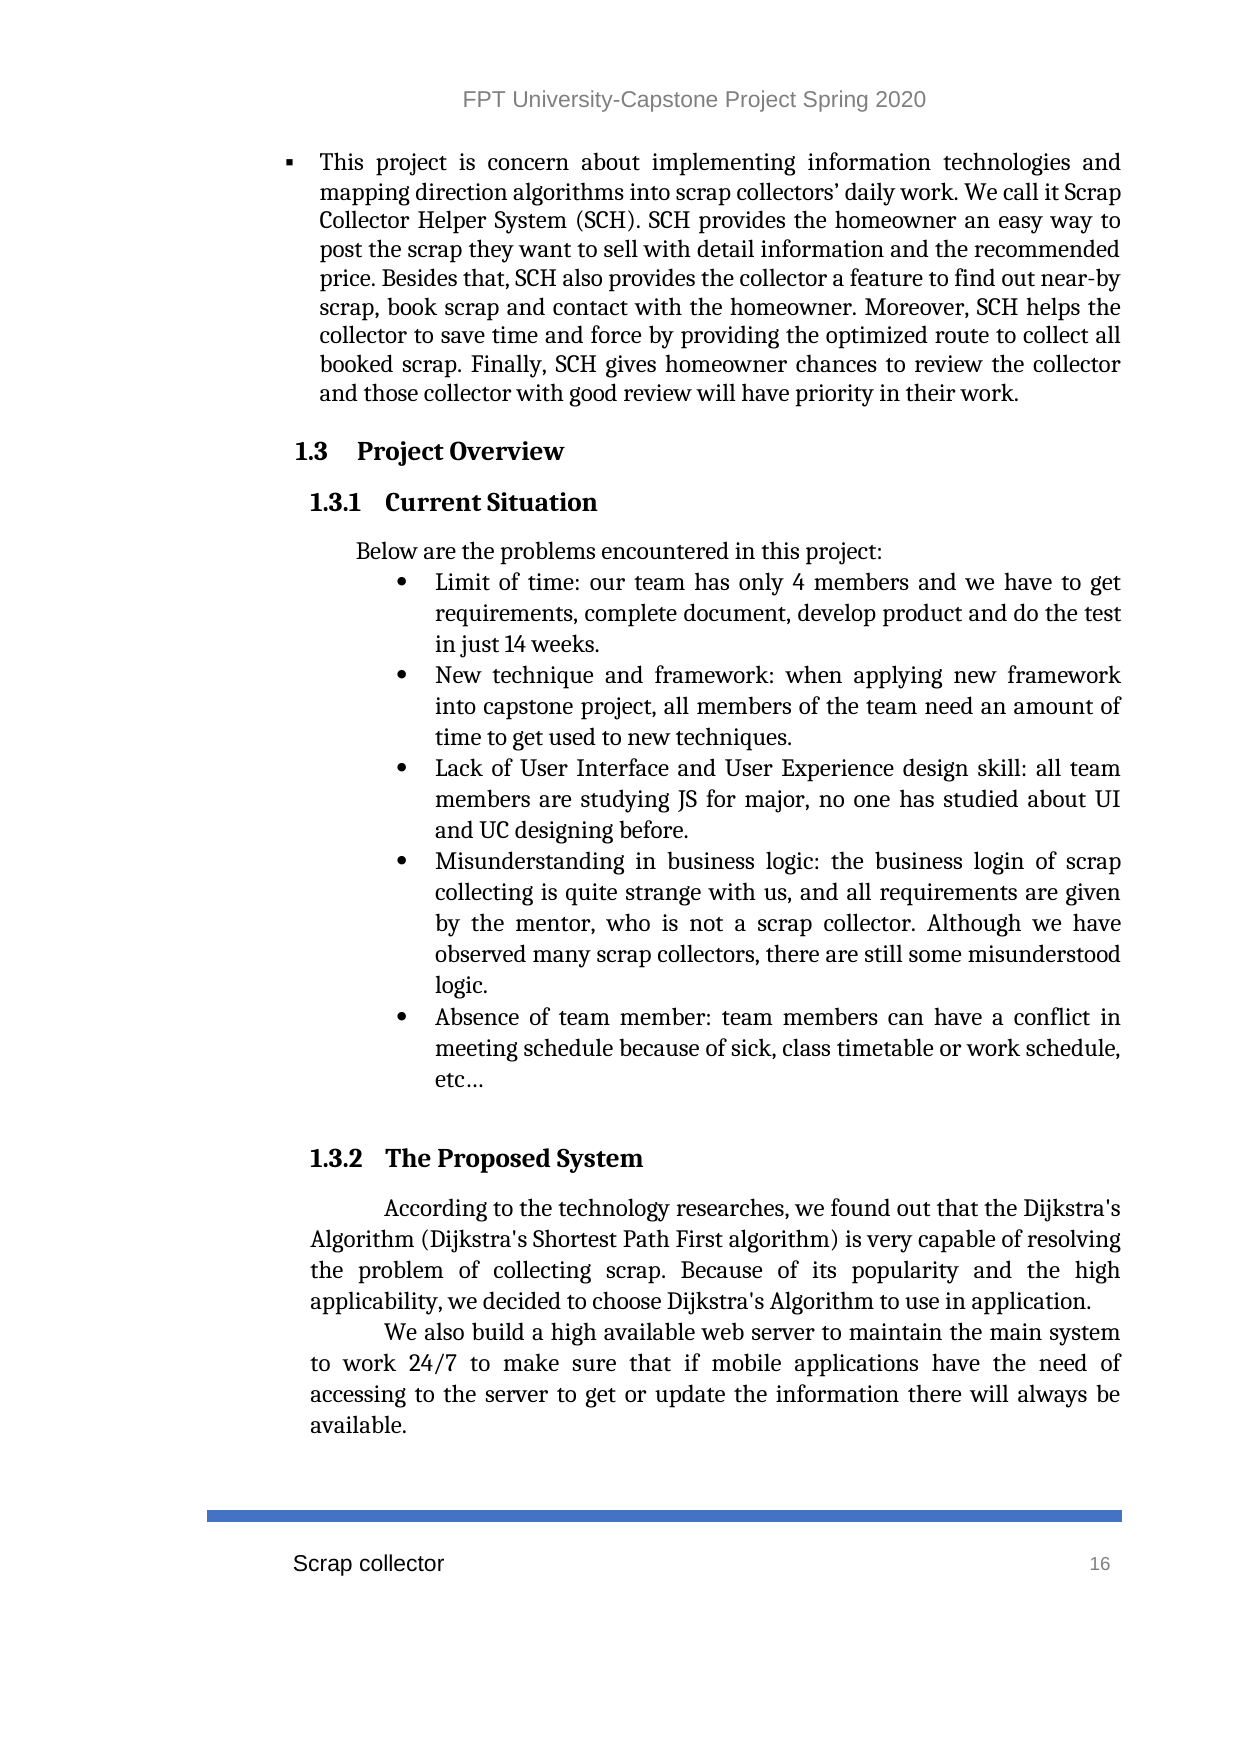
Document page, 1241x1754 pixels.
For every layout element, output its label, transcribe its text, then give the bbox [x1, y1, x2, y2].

list Current Situation [310, 487, 1122, 518]
list Limit of time: our team has only 4 members and we have to get requirements, complete document, develop product and do the test in just 14 weeks. [397, 568, 1122, 659]
list Misunderstanding in business logic: the business login of scrap collecting is quite strange with us, and all requirements are given by the mentor, who is not a scrap collector. Although we have observed many scrap collectors, there are still some misunderstood logic. [397, 847, 1122, 1000]
list According to the technology researches, we found out that the Dijkstra's Algorithm (Dijkstra's Shortest Path First algorithm) is very capable of resolving the problem of collecting scrap. Because of its popularity and the high applicability, we decided to choose Dijkstra's Algorithm to use in application. [310, 1193, 1122, 1315]
list Project Overview [295, 436, 1122, 468]
list Absence of team member: team members can have a conflict in meeting schedule because of sick, class timetable or work schedule, etc… [397, 1002, 1122, 1093]
list New technique and framework: when applying new framework into capstone project, all members of the team need an amount of time to get used to new techniques. [397, 661, 1122, 752]
list The Proposed System [310, 1143, 1122, 1174]
list Below are the problems encountered in this project: [282, 537, 1122, 566]
list We also build a high available web server to maintain the main system to work 24/7 to make sure that if mobile applications have the need of accessing to the server to get or update the information there will always be available. [310, 1318, 1122, 1439]
list This project is concern about implementing information technologies and mapping direction algorithms into scrap collectors’ daily work. We call it Scrap Collector Helper System (SCH). SCH provides the homeowner an easy way to post the scrap they want to sell with detail information and the recommended price. Besides that, SCH also provides the collector a feature to find out near-by scrap, book scrap and contact with the homeowner. Moreover, SCH helps the collector to save time and force by providing the optimized route to collect all booked scrap. Finally, SCH gives homeowner chances to review the collector and those collector with good review will have priority in their work. [282, 148, 1122, 408]
list Lack of User Interface and User Experience design skill: all team members are studying JS for major, no one has studied about UI and UC designing before. [397, 754, 1122, 845]
